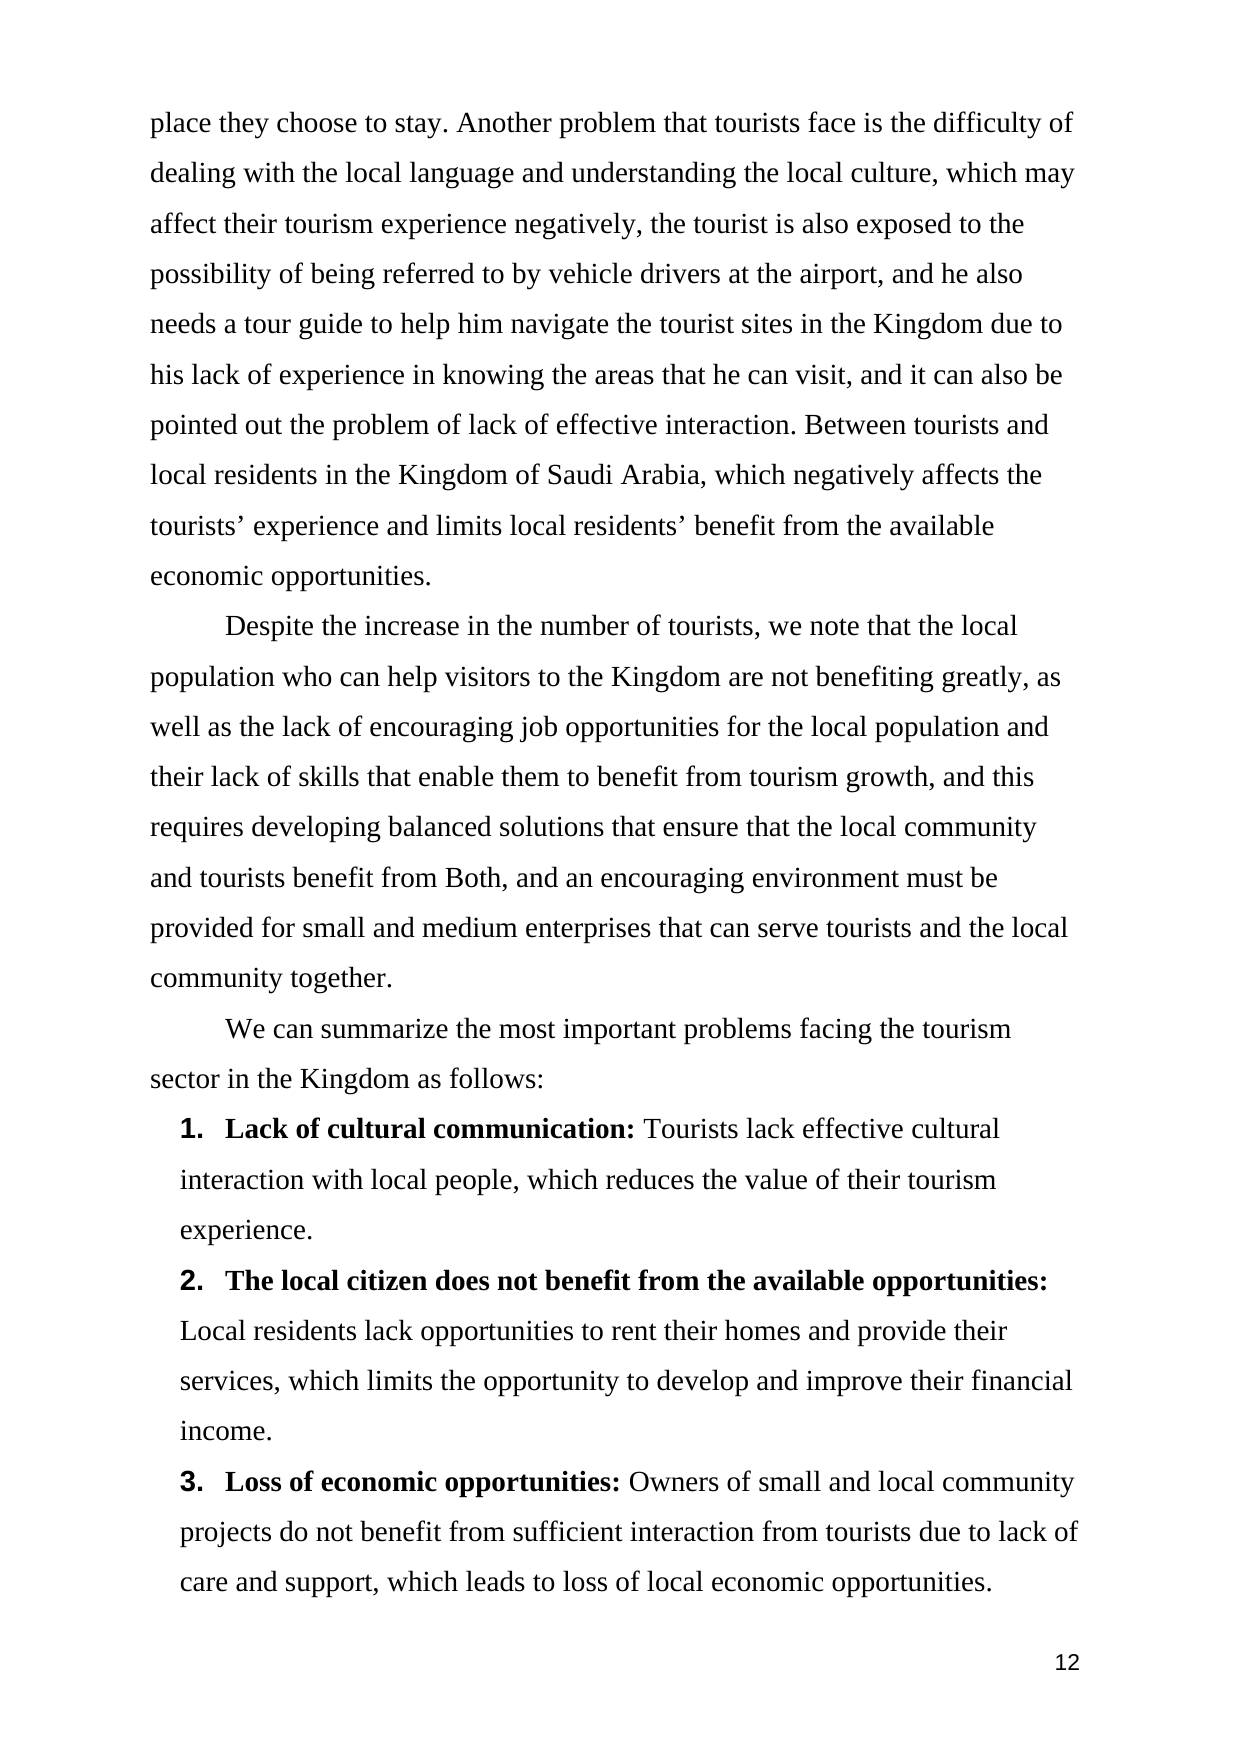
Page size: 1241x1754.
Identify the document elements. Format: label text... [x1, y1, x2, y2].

list Loss of economic opportunities: Owners of small and local community projects do not benefit from sufficient interaction from tourists due to lack of care and support, which leads to loss of local economic opportunities. [179, 1464, 1080, 1598]
list The local citizen does not benefit from the available opportunities: Local residents lack opportunities to rent their homes and provide their services, which limits the opportunity to develop and improve their financial income. [179, 1262, 1080, 1447]
text Despite the increase in the number of tourists, we note that the local population who can help visitors to the Kingdom are not benefiting greatly, as well as the lack of encouraging job opportunities for the local population and their lack of skills that enable them to benefit from tourism growth, and this requires developing balanced solutions that ensure that the local community and tourists benefit from Both, and an encouraging environment must be provided for small and medium enterprises that can serve tourists and the local community together. [150, 608, 1080, 994]
list Lack of cultural communication: Tourists lack effective cultural interaction with local people, which reduces the value of their tourism experience. [179, 1111, 1080, 1246]
text We can summarize the most important problems facing the tourism sector in the Kingdom as follows: [150, 1011, 1080, 1095]
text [150, 105, 1080, 592]
